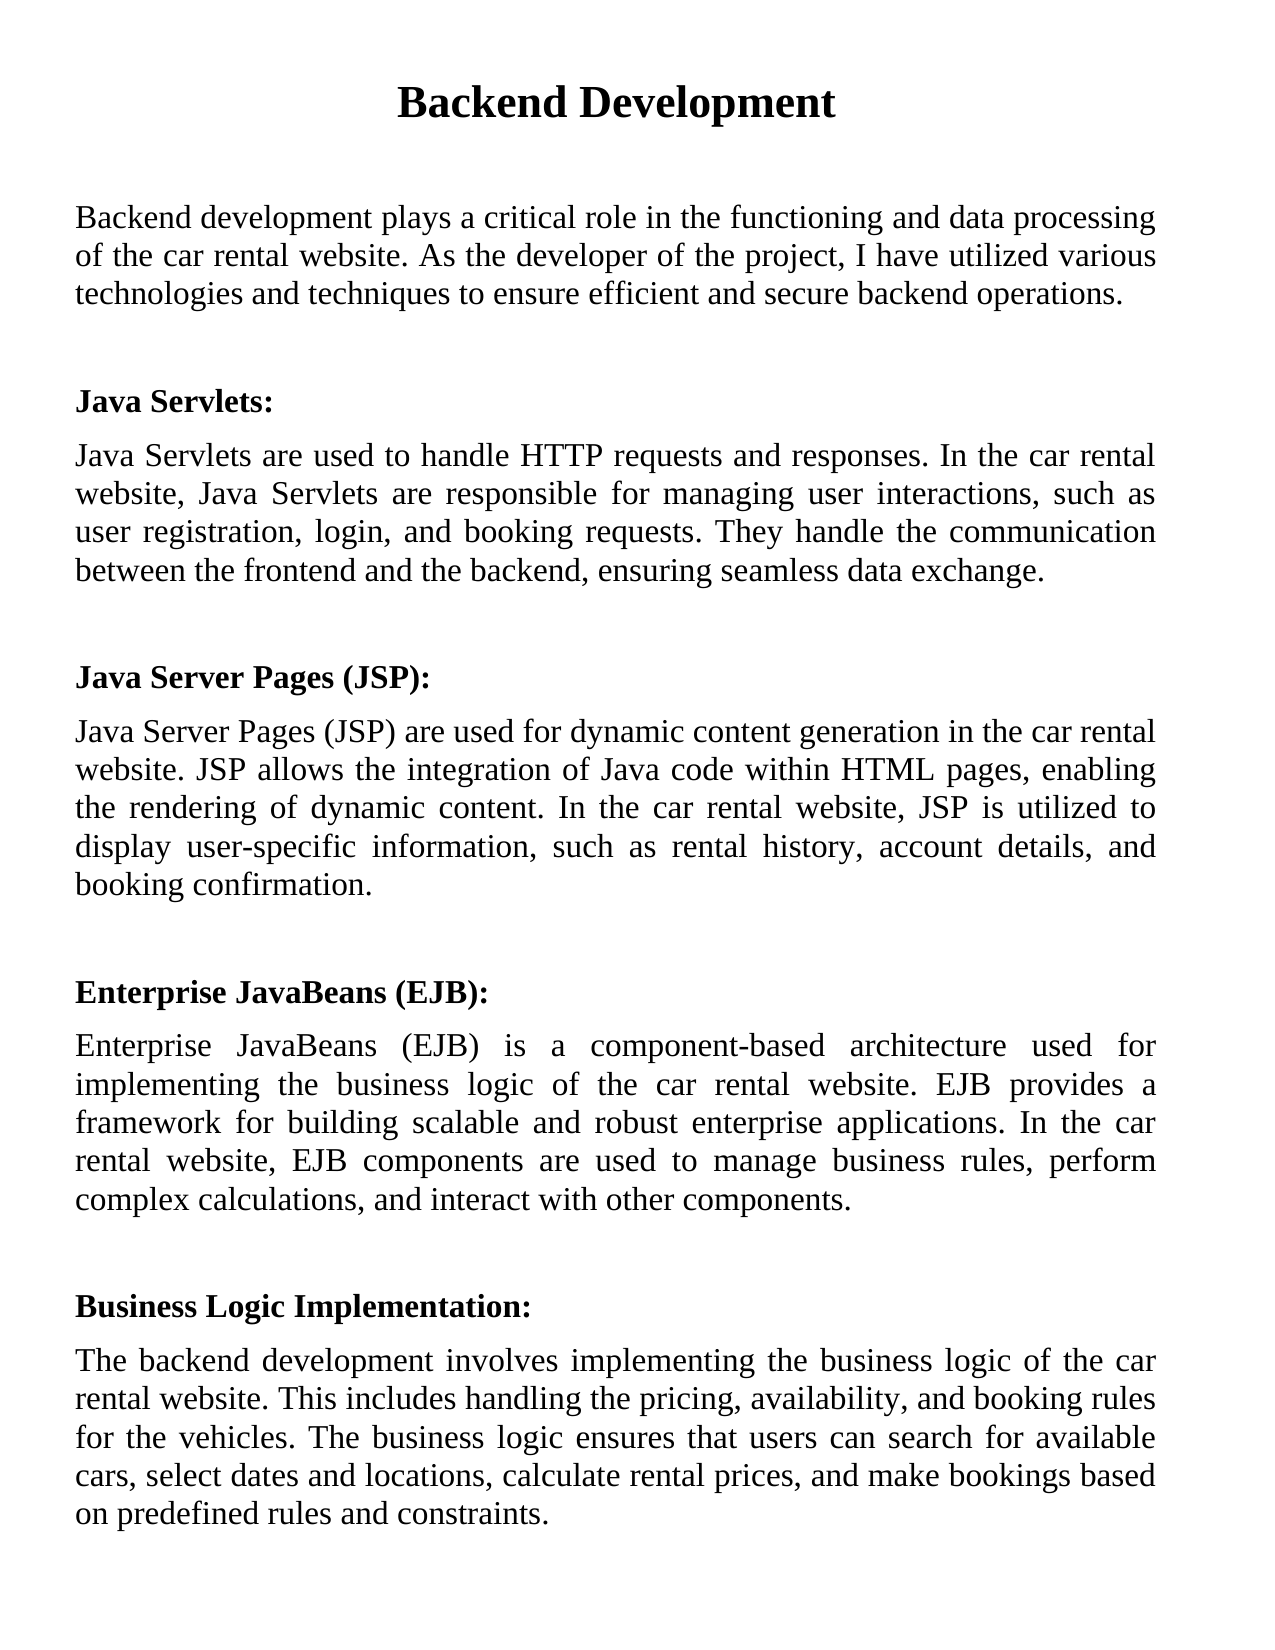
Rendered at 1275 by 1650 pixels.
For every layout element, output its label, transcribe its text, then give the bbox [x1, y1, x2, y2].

text Backend Development [75, 75, 1158, 128]
text Java Server Pages (JSP) are used for dynamic content generation in the car rental website. JSP allows the integration of Java code within HTML pages, enabling the rendering of dynamic content. In the car rental website, JSP is utilized to display user-specific information, such as rental history, account details, and booking confirmation. [75, 711, 1158, 903]
text Business Logic Implementation: [75, 1286, 1158, 1325]
text Java Server Pages (JSP): [75, 657, 1158, 696]
text Enterprise JavaBeans (EJB): [75, 972, 1158, 1010]
text Java Servlets are used to handle HTTP requests and responses. In the car rental website, Java Servlets are responsible for managing user interactions, such as user registration, login, and booking requests. They handle the communication between the frontend and the backend, ensuring seamless data exchange. [75, 435, 1158, 588]
text Backend development plays a critical role in the functioning and data processing of the car rental website. As the developer of the project, I have utilized various technologies and techniques to ensure efficient and secure backend operations. [75, 197, 1158, 312]
text Enterprise JavaBeans (EJB) is a component-based architecture used for implementing the business logic of the car rental website. EJB provides a framework for building scalable and robust enterprise applications. In the car rental website, EJB components are used to manage business rules, perform complex calculations, and interact with other components. [75, 1026, 1158, 1217]
text Java Servlets: [75, 381, 1158, 419]
text The backend development involves implementing the business logic of the car rental website. This includes handling the pricing, availability, and booking rules for the vehicles. The business logic ensures that users can search for available cars, select dates and locations, calculate rental prices, and make bookings based on predefined rules and constraints. [75, 1340, 1158, 1532]
